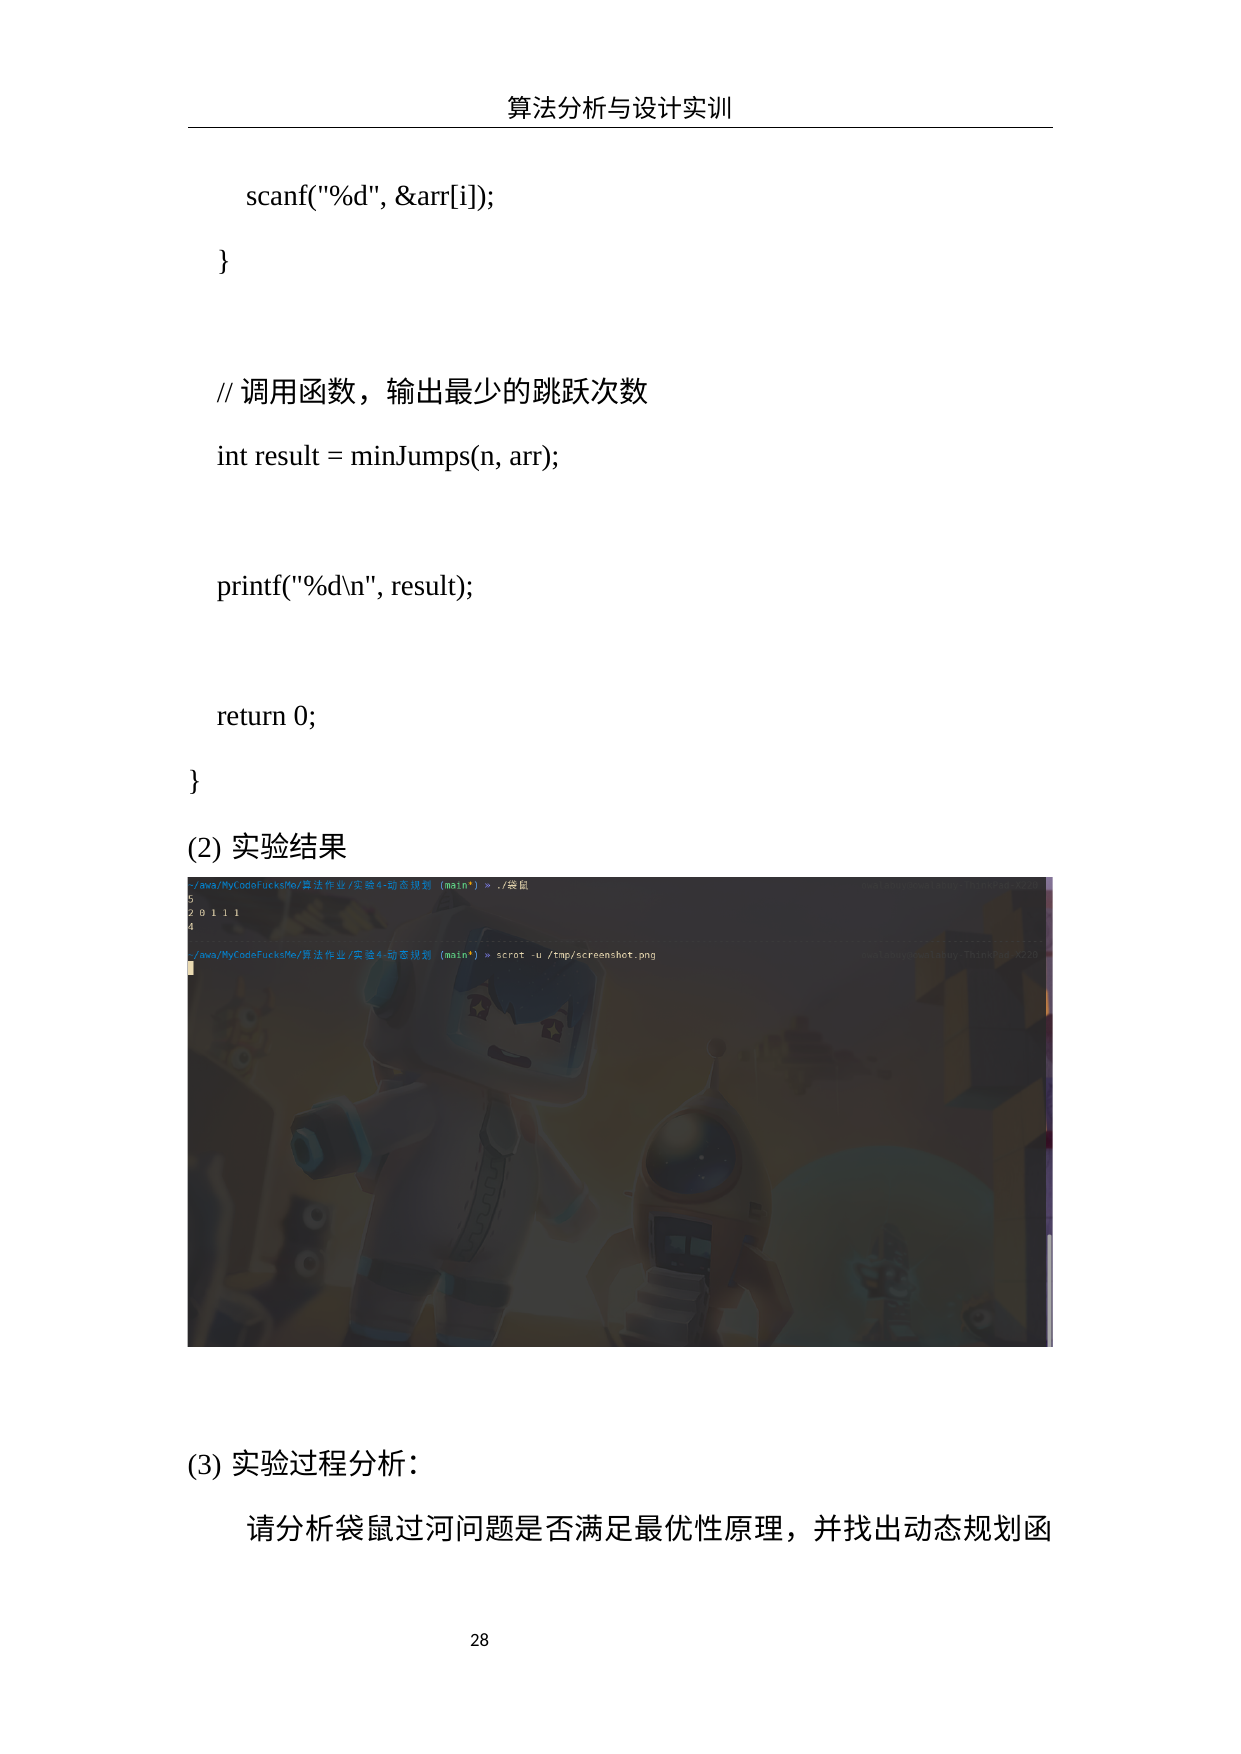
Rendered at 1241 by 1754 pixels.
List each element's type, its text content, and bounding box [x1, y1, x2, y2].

list return 0; [187, 682, 1053, 747]
list // 调用函数，输出最少的跳跃次数 [187, 357, 1053, 422]
list } [187, 227, 1053, 292]
list scanf("%d", &arr[i]); [187, 162, 1053, 227]
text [187, 1494, 1053, 1559]
list int result = minJumps(n, arr); [187, 422, 1053, 487]
picture [187, 877, 1053, 1347]
list printf("%d\n", result); [187, 552, 1053, 617]
list } [187, 747, 1053, 812]
list 实验结果 [187, 812, 1053, 877]
list 实验过程分析： [187, 1429, 1053, 1494]
